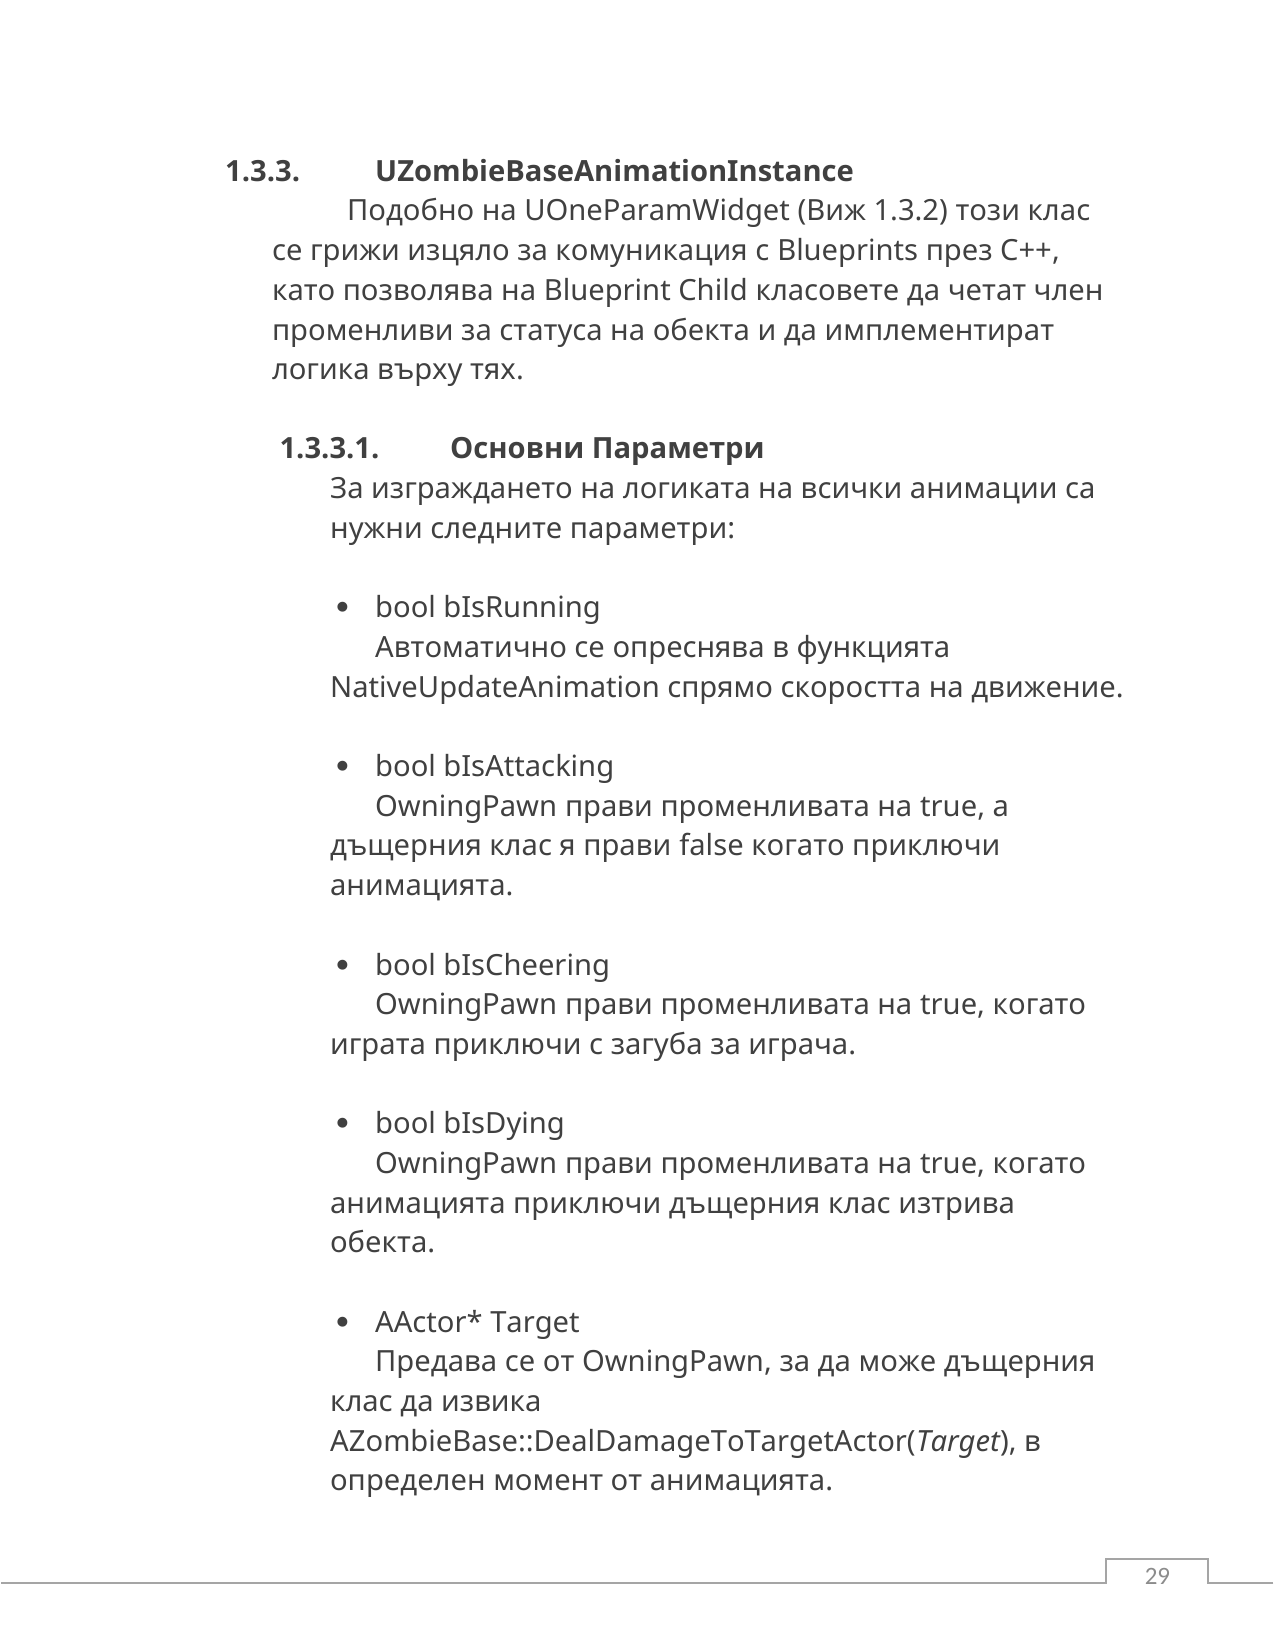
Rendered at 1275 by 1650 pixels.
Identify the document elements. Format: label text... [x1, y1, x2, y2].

text Автоматично се опреснява в функцията NativeUpdateAnimation спрямо скоростта на движение. [330, 626, 1125, 706]
text Предава се от OwningPawn, за да може дъщерния клас да извика АZombieBase::DealDamageToTargetActor(Target), в определен момент от анимацията. [330, 1341, 1125, 1499]
list bool bIsAttacking [337, 745, 1125, 785]
list bool bIsCheering [337, 944, 1125, 983]
text OwningPawn прави променливата на true, а дъщерния клас я прави false когато приключи анимацията. [330, 785, 1125, 904]
list bool bIsRunning [337, 587, 1125, 626]
list bool bIsDying [337, 1102, 1125, 1142]
text OwningPawn прави променливата на true, когато анимацията приключи дъщерния клас изтрива обекта. [330, 1142, 1125, 1261]
text За изграждането на логиката на всички анимации са нужни следните параметри: [330, 467, 1125, 547]
list UZombieBaseAnimationInstance [225, 150, 1125, 190]
text OwningPawn прави променливата на true, когато играта приключи с загуба за играча. [330, 983, 1125, 1063]
list Основни Параметри [279, 428, 1125, 467]
text Подобно на UOneParamWidget (Виж 1.3.2) този клас се грижи изцяло за комуникация с Blueprints през C++, като позволява на Blueprint Child класовете да четат член променливи за статуса на обекта и да имплементират логика върху тях. [272, 190, 1125, 388]
list AActor* Target [337, 1301, 1125, 1341]
